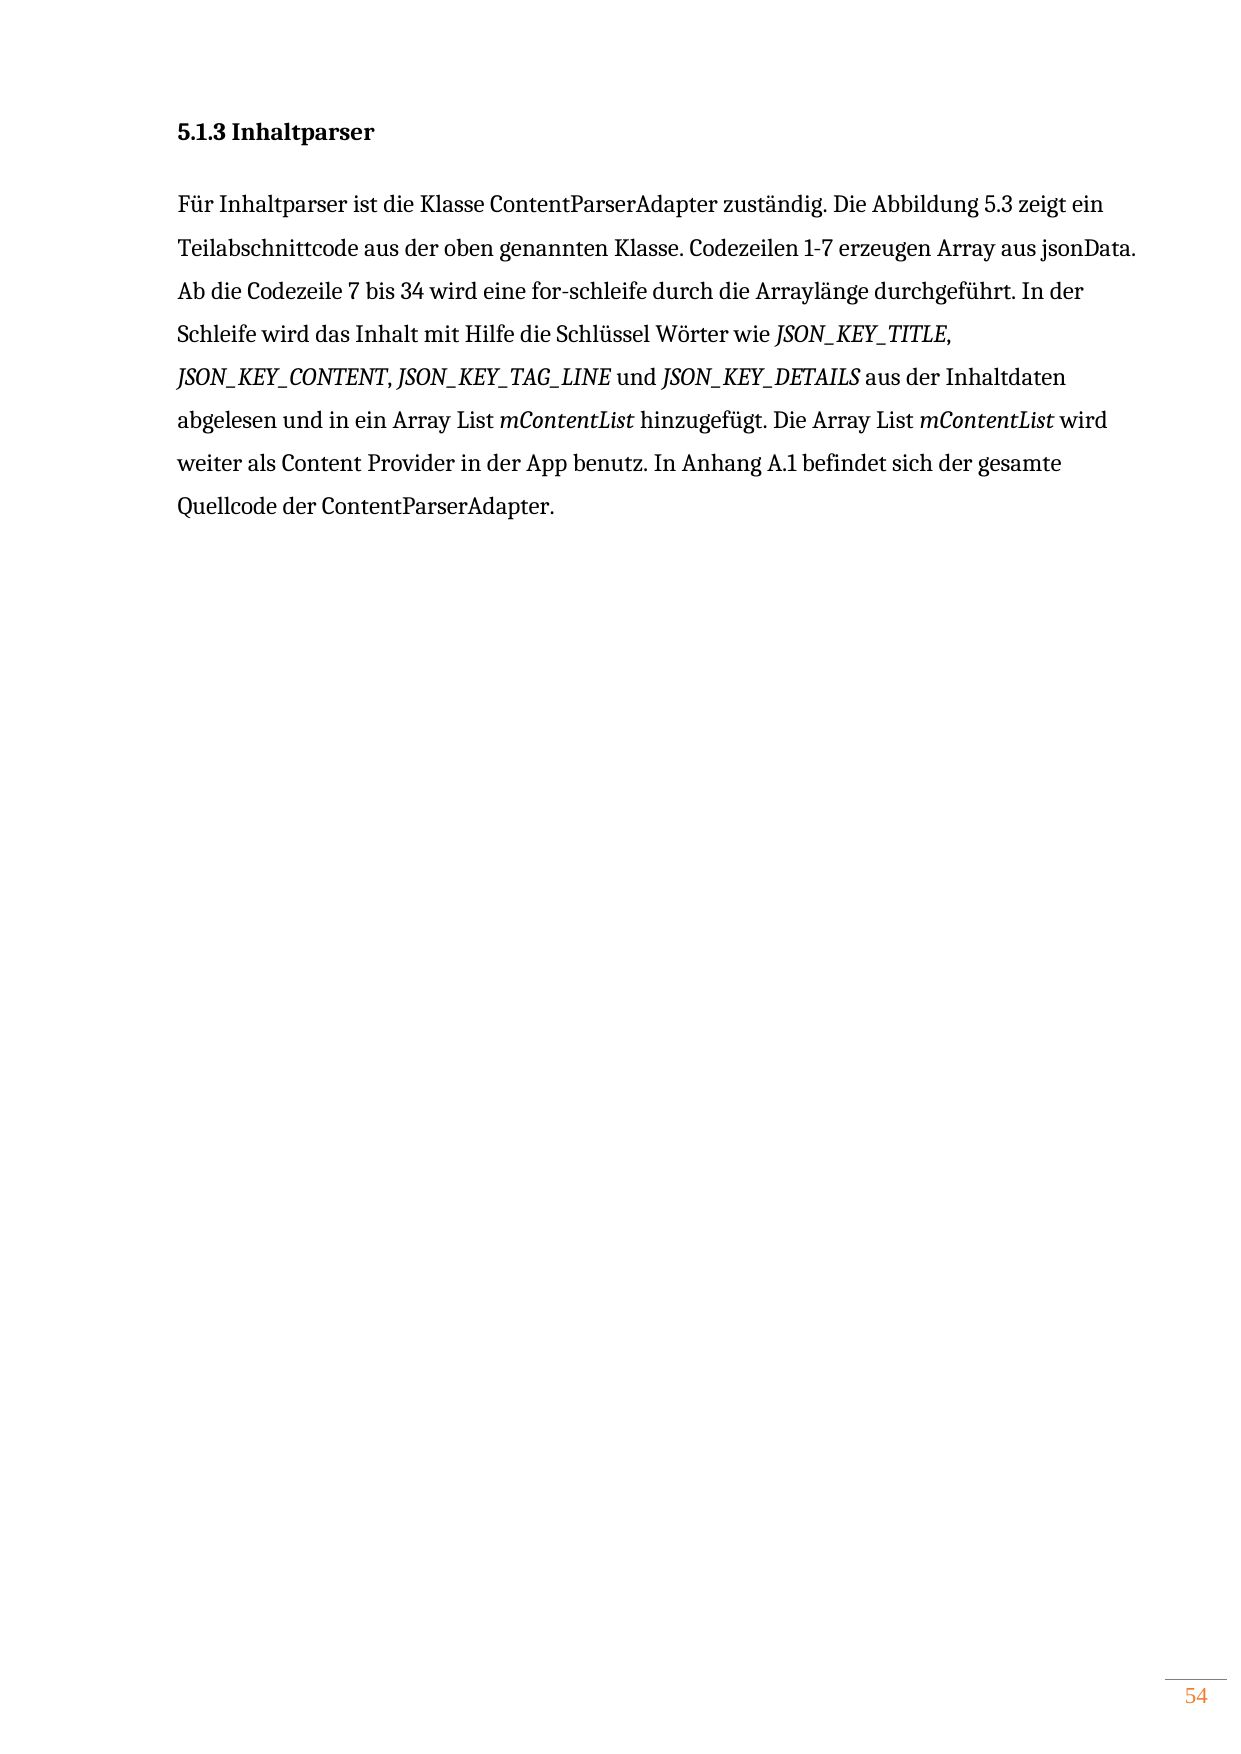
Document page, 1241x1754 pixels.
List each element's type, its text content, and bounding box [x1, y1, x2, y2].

subtitle 5.1.3 Inhaltparser [177, 118, 1152, 147]
text Für Inhaltparser ist die Klasse ContentParserAdapter zuständig. Die Abbildung 5.3 zeigt ein Teilabschnittcode aus der oben genannten Klasse. Codezeilen 1-7 erzeugen Array aus jsonData. Ab die Codezeile 7 bis 34 wird eine for-schleife durch die Arraylänge durchgeführt. In der Schleife wird das Inhalt mit Hilfe die Schlüssel Wörter wie JSON_KEY_TITLE, JSON_KEY_CONTENT, JSON_KEY_TAG_LINE und JSON_KEY_DETAILS aus der Inhaltdaten abgelesen und in ein Array List mContentList hinzugefügt. Die Array List mContentList wird weiter als Content Provider in der App benutz. In Anhang A.1 befindet sich der gesamte Quellcode der ContentParserAdapter. [177, 190, 1152, 521]
